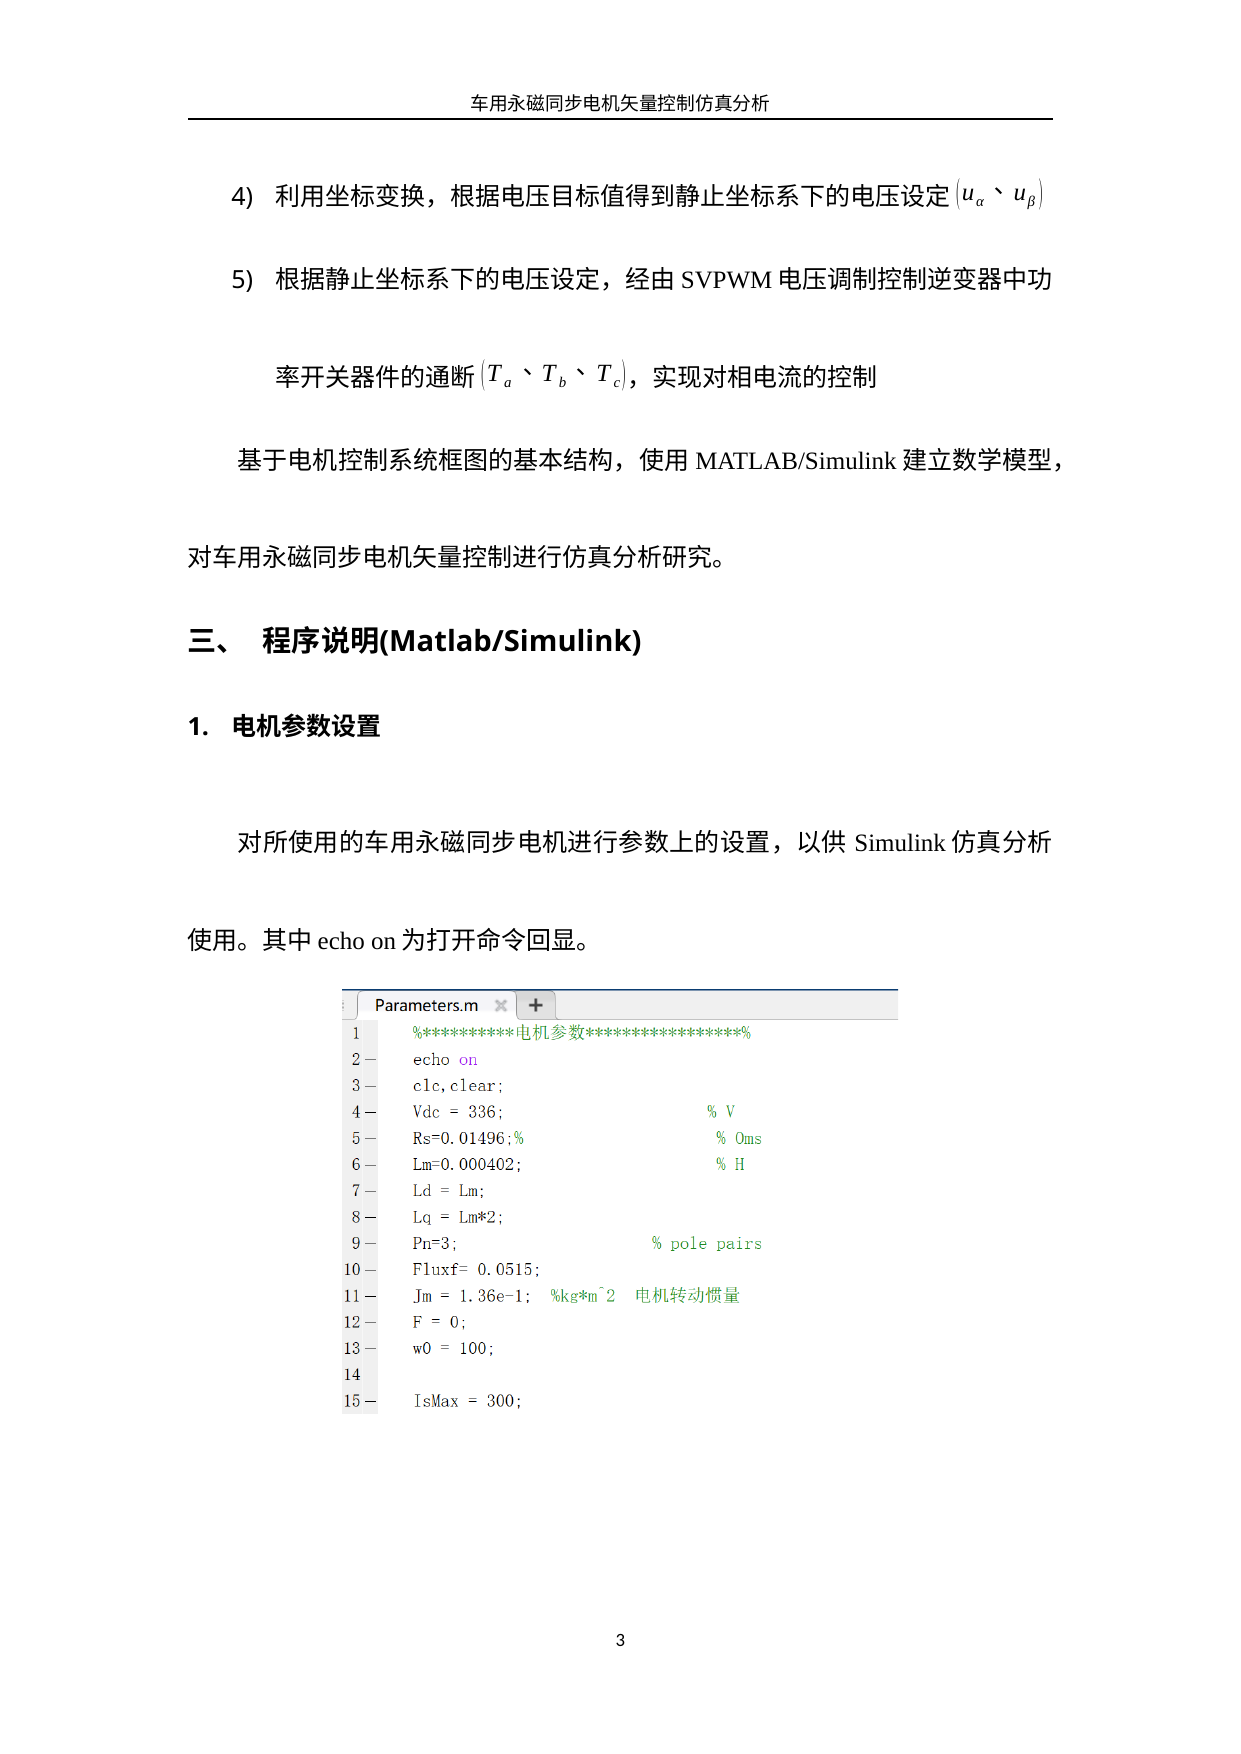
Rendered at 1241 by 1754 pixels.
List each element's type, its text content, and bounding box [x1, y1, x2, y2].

text 基于电机控制系统框图的基本结构，使用MATLAB/Simulink建立数学模型，对车用永磁同步电机矢量控制进行仿真分析研究。 [187, 426, 1053, 588]
text 对所使用的车用永磁同步电机进行参数上的设置，以供Simulink仿真分析使用。其中echo on为打开命令回显。 [187, 808, 1053, 971]
list 程序说明(Matlab/Simulink) [187, 606, 1053, 671]
list 根据静止坐标系下的电压设定，经由SVPWM电压调制控制逆变器中功率开关器件的通断 ，实现对相电流的控制 [231, 245, 1053, 408]
subtitle 电机参数设置 [187, 692, 1053, 757]
picture [342, 989, 899, 1414]
list 利用坐标变换，根据电压目标值得到静止坐标系下的电压设定 [231, 162, 1053, 227]
